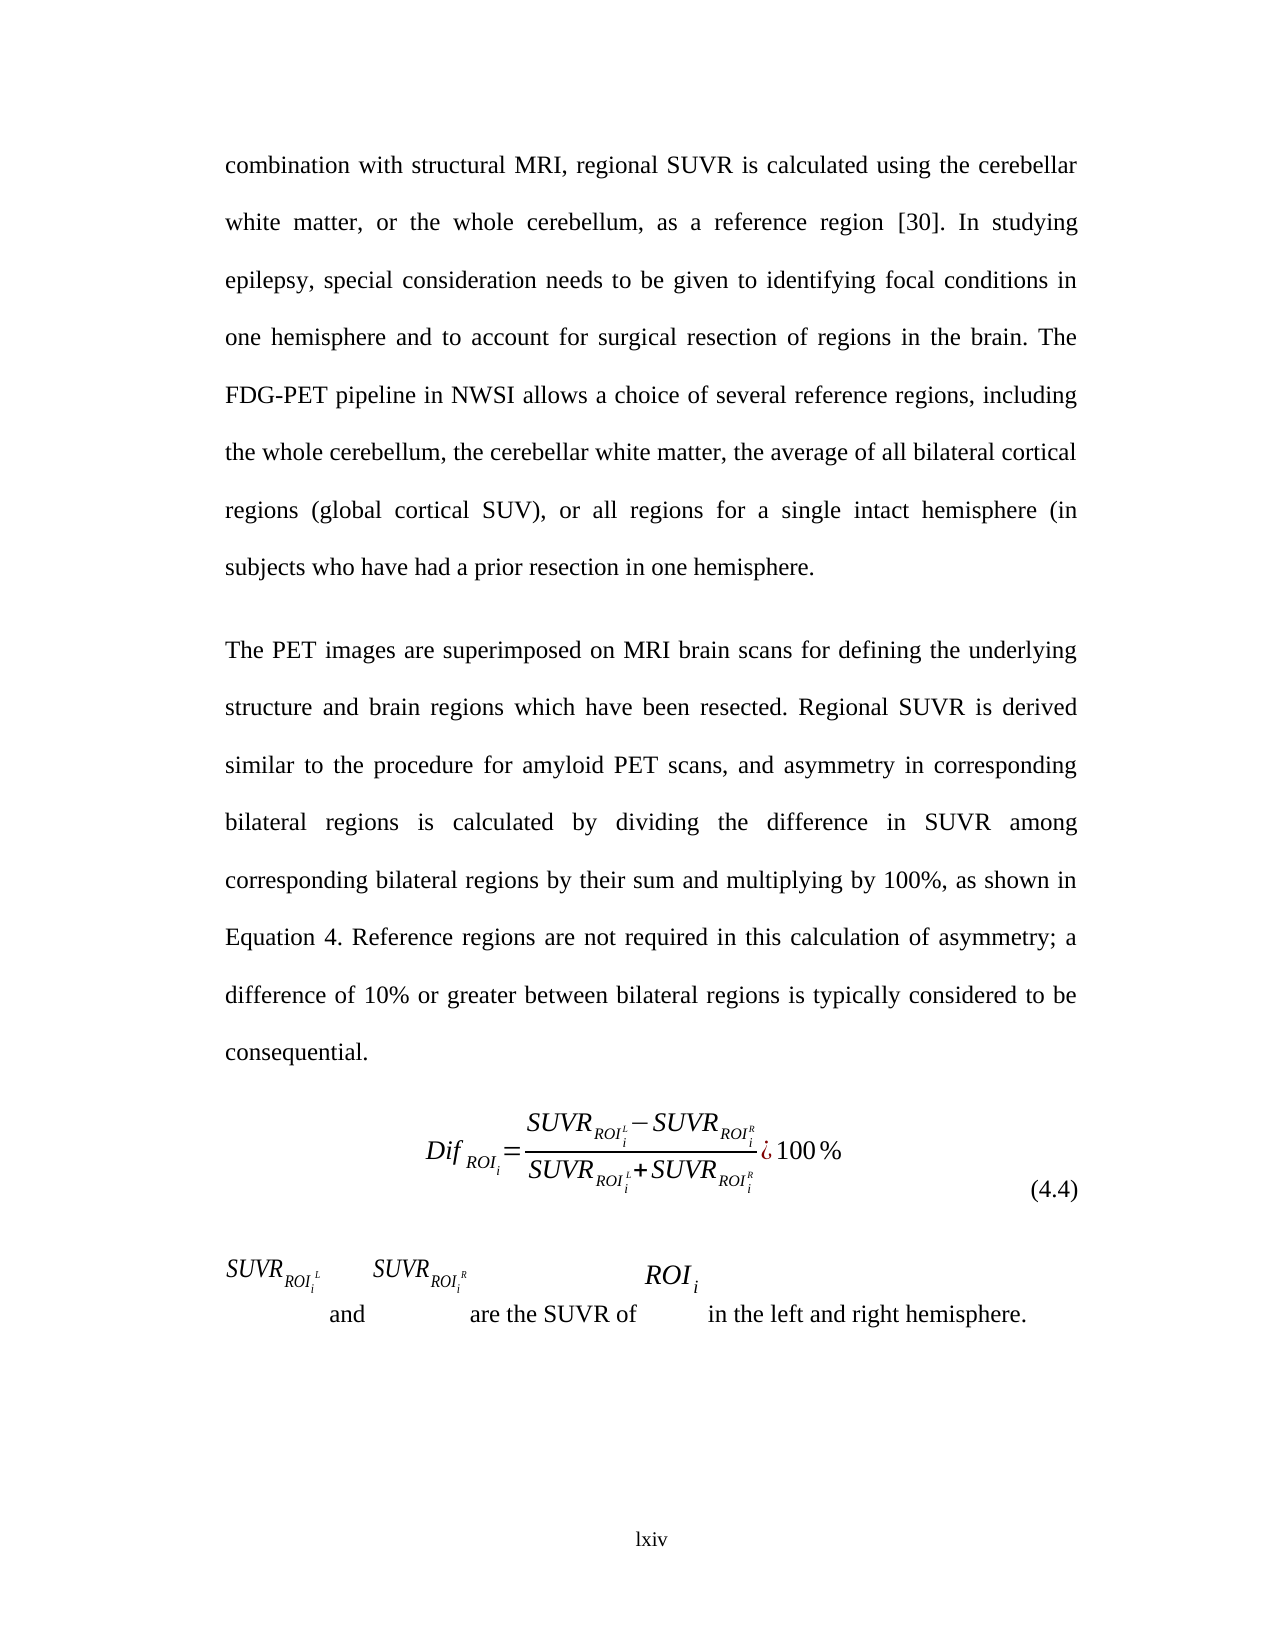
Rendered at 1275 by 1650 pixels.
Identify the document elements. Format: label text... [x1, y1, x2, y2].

text (4.4) [225, 1107, 1078, 1202]
text The PET images are superimposed on MRI brain scans for defining the underlying structure and brain regions which have been resected. Regional SUVR is derived similar to the procedure for amyloid PET scans, and asymmetry in corresponding bilateral regions is calculated by dividing the difference in SUVR among corresponding bilateral regions by their sum and multiplying by 100%, as shown in Equation 4. Reference regions are not required in this calculation of asymmetry; a difference of 10% or greater between bilateral regions is typically considered to be consequential. [225, 635, 1078, 1066]
text and are the SUVR of in the left and right hemisphere. [225, 1253, 1078, 1328]
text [225, 150, 1078, 581]
